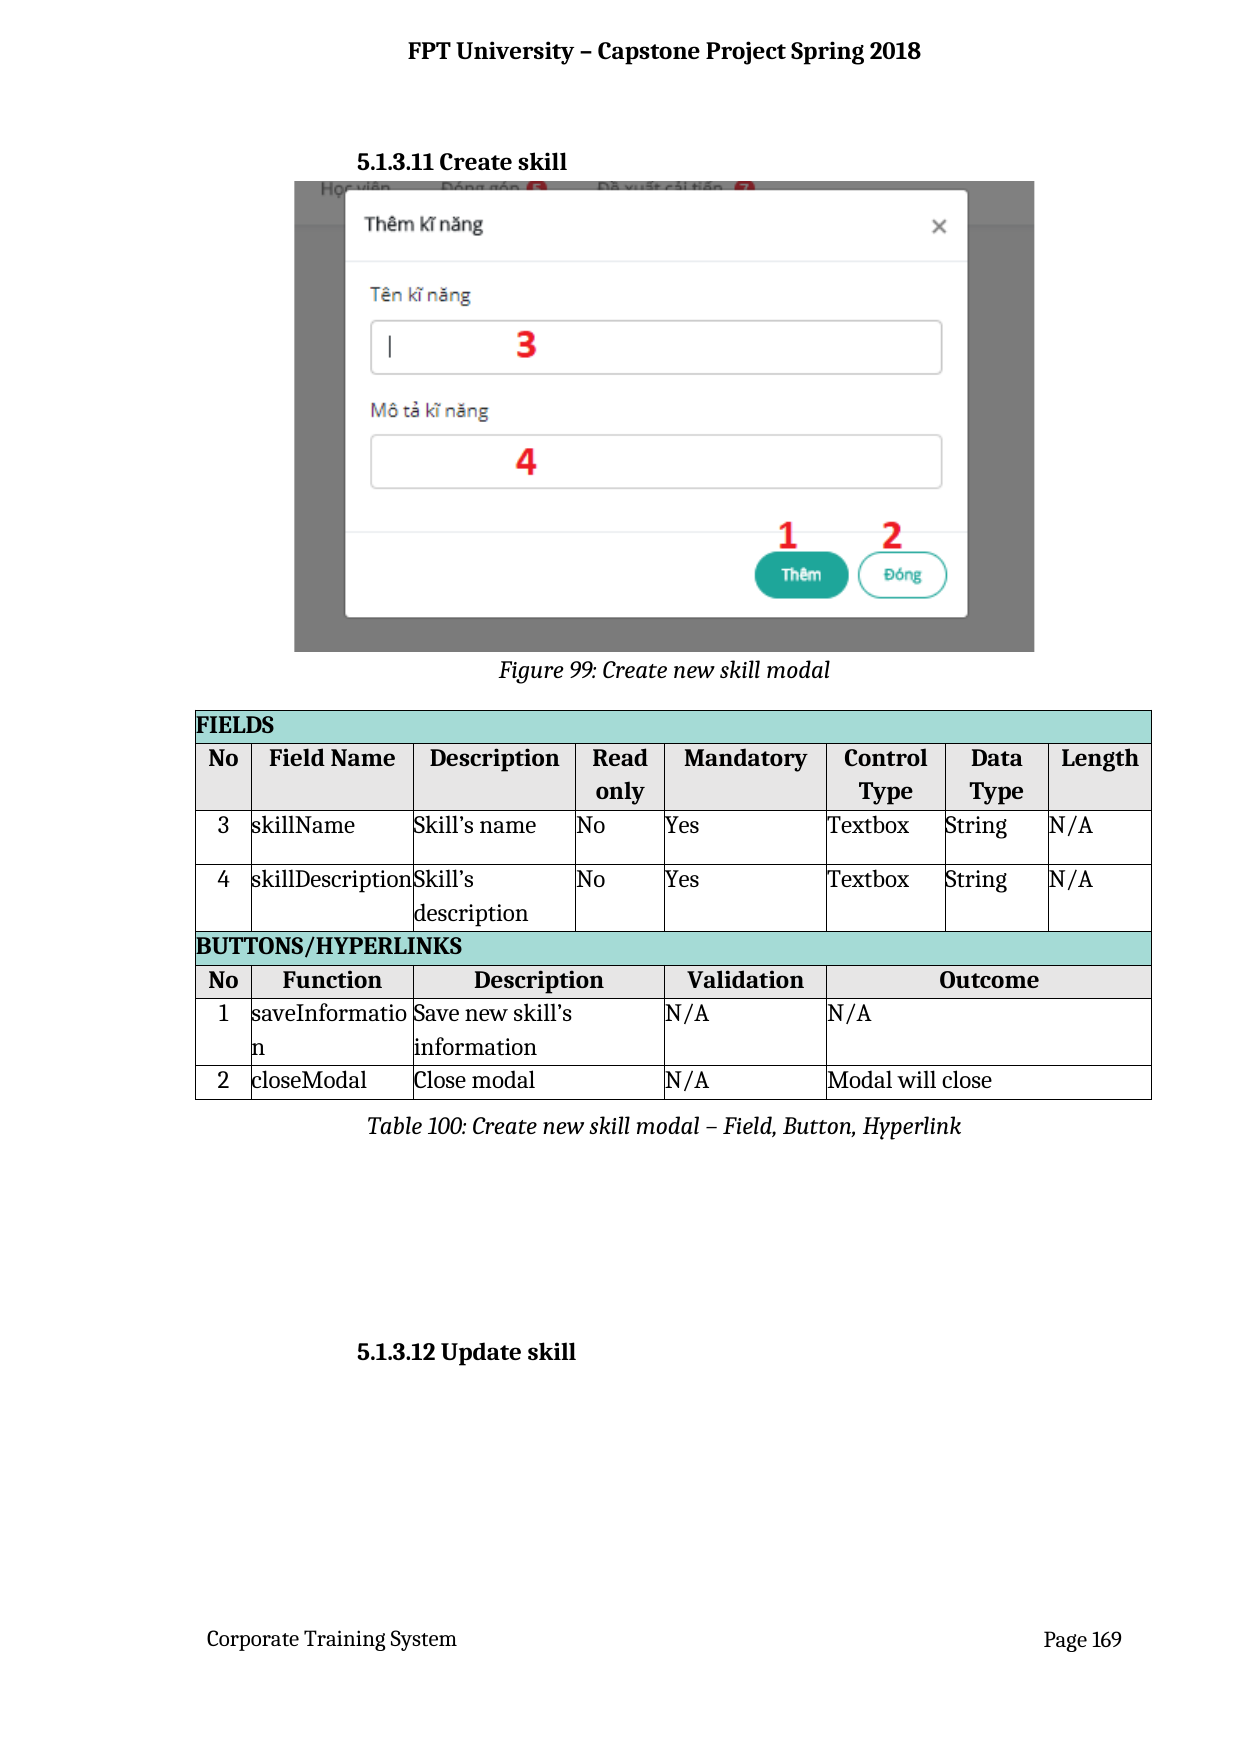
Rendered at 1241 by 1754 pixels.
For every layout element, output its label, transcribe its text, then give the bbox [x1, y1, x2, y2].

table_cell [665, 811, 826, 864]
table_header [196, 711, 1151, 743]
list Table : Create new skill modal – Field, Button, Hyperlink [207, 1112, 1122, 1141]
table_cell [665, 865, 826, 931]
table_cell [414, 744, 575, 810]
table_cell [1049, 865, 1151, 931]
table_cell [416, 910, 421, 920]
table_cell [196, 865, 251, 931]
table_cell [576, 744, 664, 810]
subtitle 5.1.3.12 Update skill [357, 1338, 1124, 1367]
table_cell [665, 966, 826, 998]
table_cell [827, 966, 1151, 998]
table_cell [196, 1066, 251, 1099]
text Figure 99: Create new skill modal [207, 656, 1122, 684]
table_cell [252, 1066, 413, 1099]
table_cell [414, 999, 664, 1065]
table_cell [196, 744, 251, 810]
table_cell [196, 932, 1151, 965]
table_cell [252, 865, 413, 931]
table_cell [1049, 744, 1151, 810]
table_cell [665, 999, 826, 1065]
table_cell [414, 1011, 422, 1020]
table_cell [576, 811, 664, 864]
picture [294, 181, 1035, 652]
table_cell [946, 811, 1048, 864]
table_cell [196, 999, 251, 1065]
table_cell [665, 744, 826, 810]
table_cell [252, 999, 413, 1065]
subtitle 5.1.3.11 Create skill [357, 148, 1124, 176]
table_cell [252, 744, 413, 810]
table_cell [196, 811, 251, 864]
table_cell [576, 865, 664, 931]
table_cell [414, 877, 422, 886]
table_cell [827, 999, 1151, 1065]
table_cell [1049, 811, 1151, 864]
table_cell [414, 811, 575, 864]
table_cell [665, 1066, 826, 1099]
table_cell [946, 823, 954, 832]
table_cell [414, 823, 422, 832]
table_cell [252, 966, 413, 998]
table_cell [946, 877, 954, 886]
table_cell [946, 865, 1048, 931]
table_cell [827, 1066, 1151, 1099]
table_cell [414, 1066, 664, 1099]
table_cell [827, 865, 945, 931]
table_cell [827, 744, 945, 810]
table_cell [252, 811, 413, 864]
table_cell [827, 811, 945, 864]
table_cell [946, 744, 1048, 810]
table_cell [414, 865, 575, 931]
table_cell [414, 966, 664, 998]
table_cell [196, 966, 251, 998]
